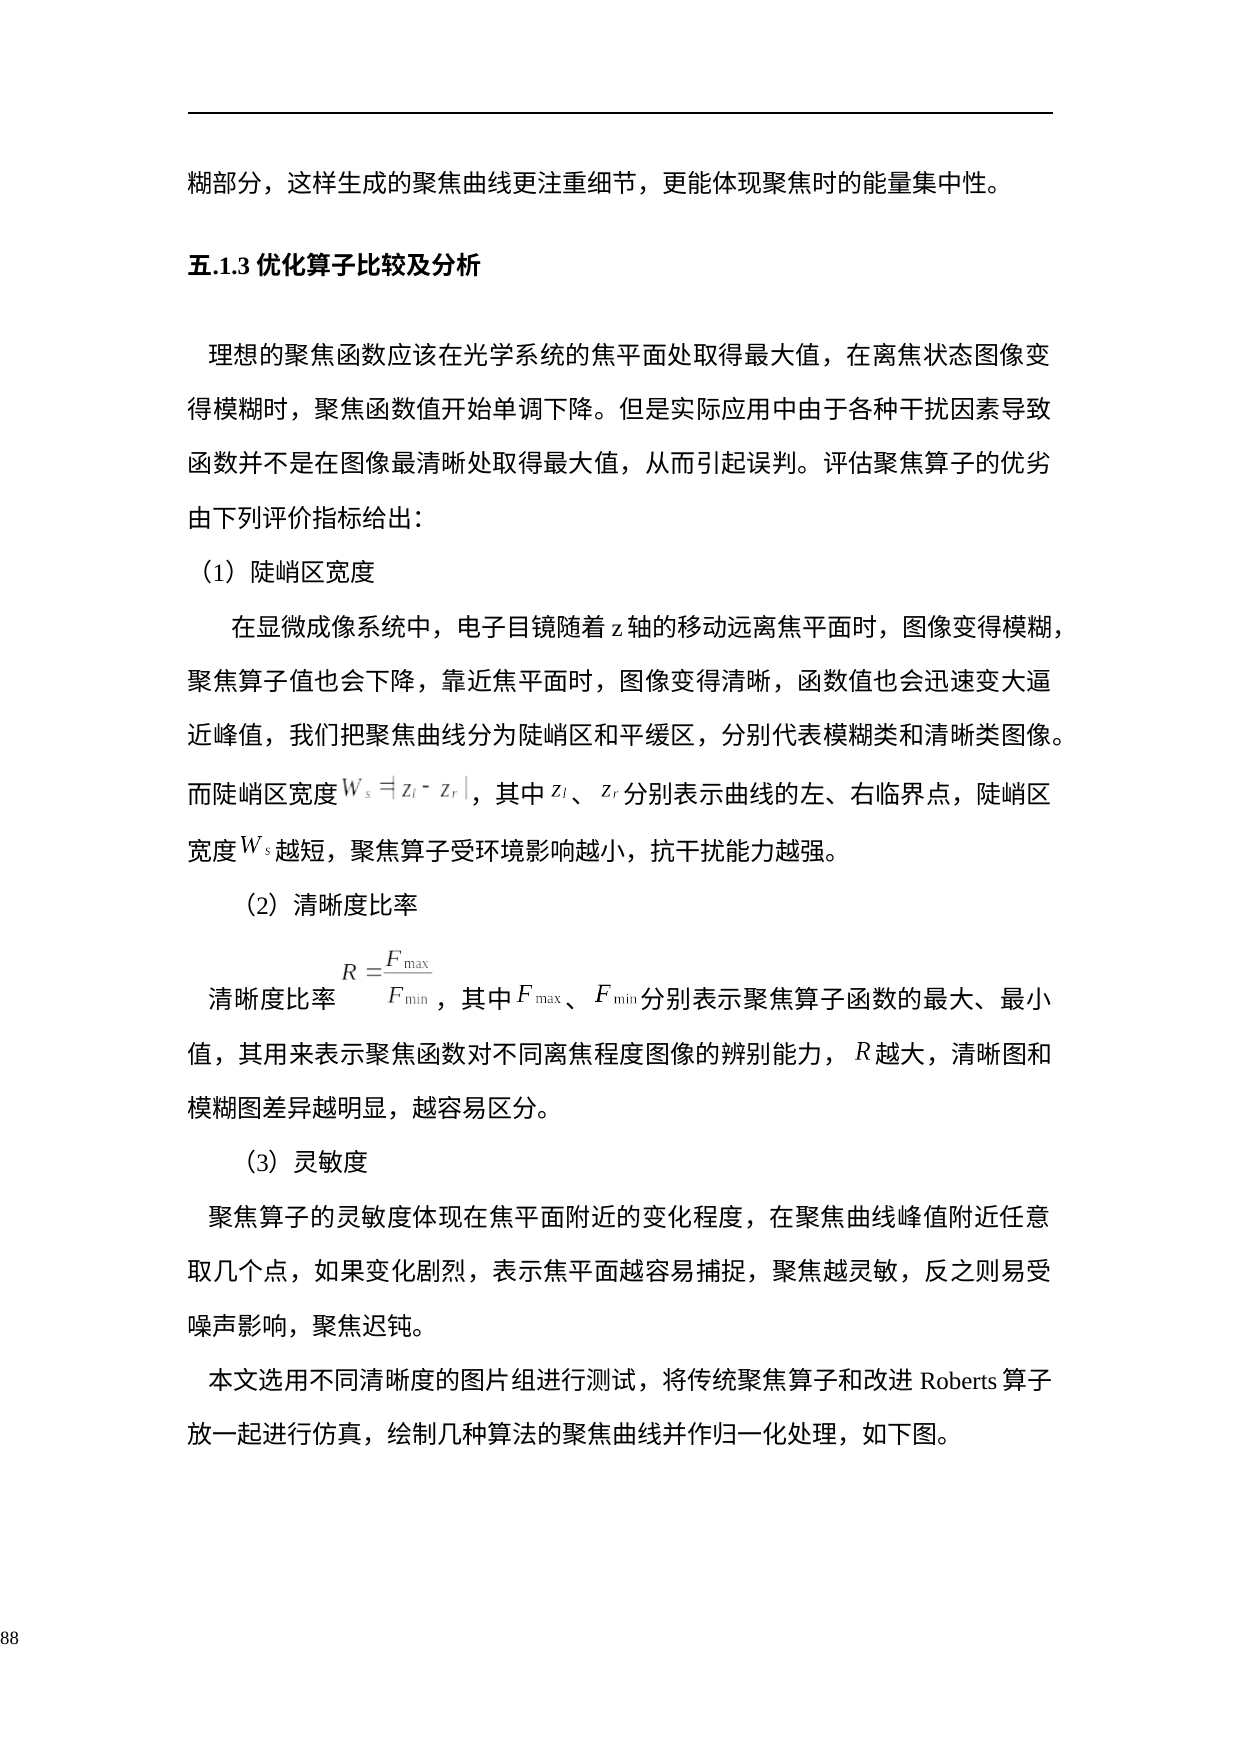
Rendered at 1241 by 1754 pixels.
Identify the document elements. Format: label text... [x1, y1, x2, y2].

text 聚焦算子的灵敏度体现在焦平面附近的变化程度，在聚焦曲线峰值附近任意取几个点，如果变化剧烈，表示焦平面越容易捕捉，聚焦越灵敏，反之则易受噪声影响，聚焦迟钝。 [187, 1197, 1053, 1342]
list 清晰度比率 [187, 886, 1053, 922]
list 灵敏度 [187, 1143, 1053, 1179]
text 本文选用不同清晰度的图片组进行测试，将传统聚焦算子和改进Roberts算子放一起进行仿真，绘制几种算法的聚焦曲线并作归一化处理，如下图。 [187, 1360, 1053, 1451]
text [187, 164, 1053, 200]
text 清晰度比率，其中、分别表示聚焦算子函数的最大、最小值，其用来表示聚焦函数对不同离焦程度图像的辨别能力，越大，清晰图和模糊图差异越明显，越容易区分。 [187, 940, 1053, 1125]
subtitle 优化算子比较及分析 [187, 245, 1053, 282]
list 在显微成像系统中，电子目镜随着z轴的移动远离焦平面时，图像变得模糊，聚焦算子值也会下降，靠近焦平面时，图像变得清晰，函数值也会迅速变大逼近峰值，我们把聚焦曲线分为陡峭区和平缓区，分别代表模糊类和清晰类图像。而陡峭区宽度，其中、分别表示曲线的左、右临界点，陡峭区宽度越短，聚焦算子受环境影响越小，抗干扰能力越强。 [187, 607, 1053, 867]
list 陡峭区宽度 [187, 553, 1053, 589]
text 理想的聚焦函数应该在光学系统的焦平面处取得最大值，在离焦状态图像变得模糊时，聚焦函数值开始单调下降。但是实际应用中由于各种干扰因素导致函数并不是在图像最清晰处取得最大值，从而引起误判。评估聚焦算子的优劣由下列评价指标给出： [187, 335, 1053, 534]
